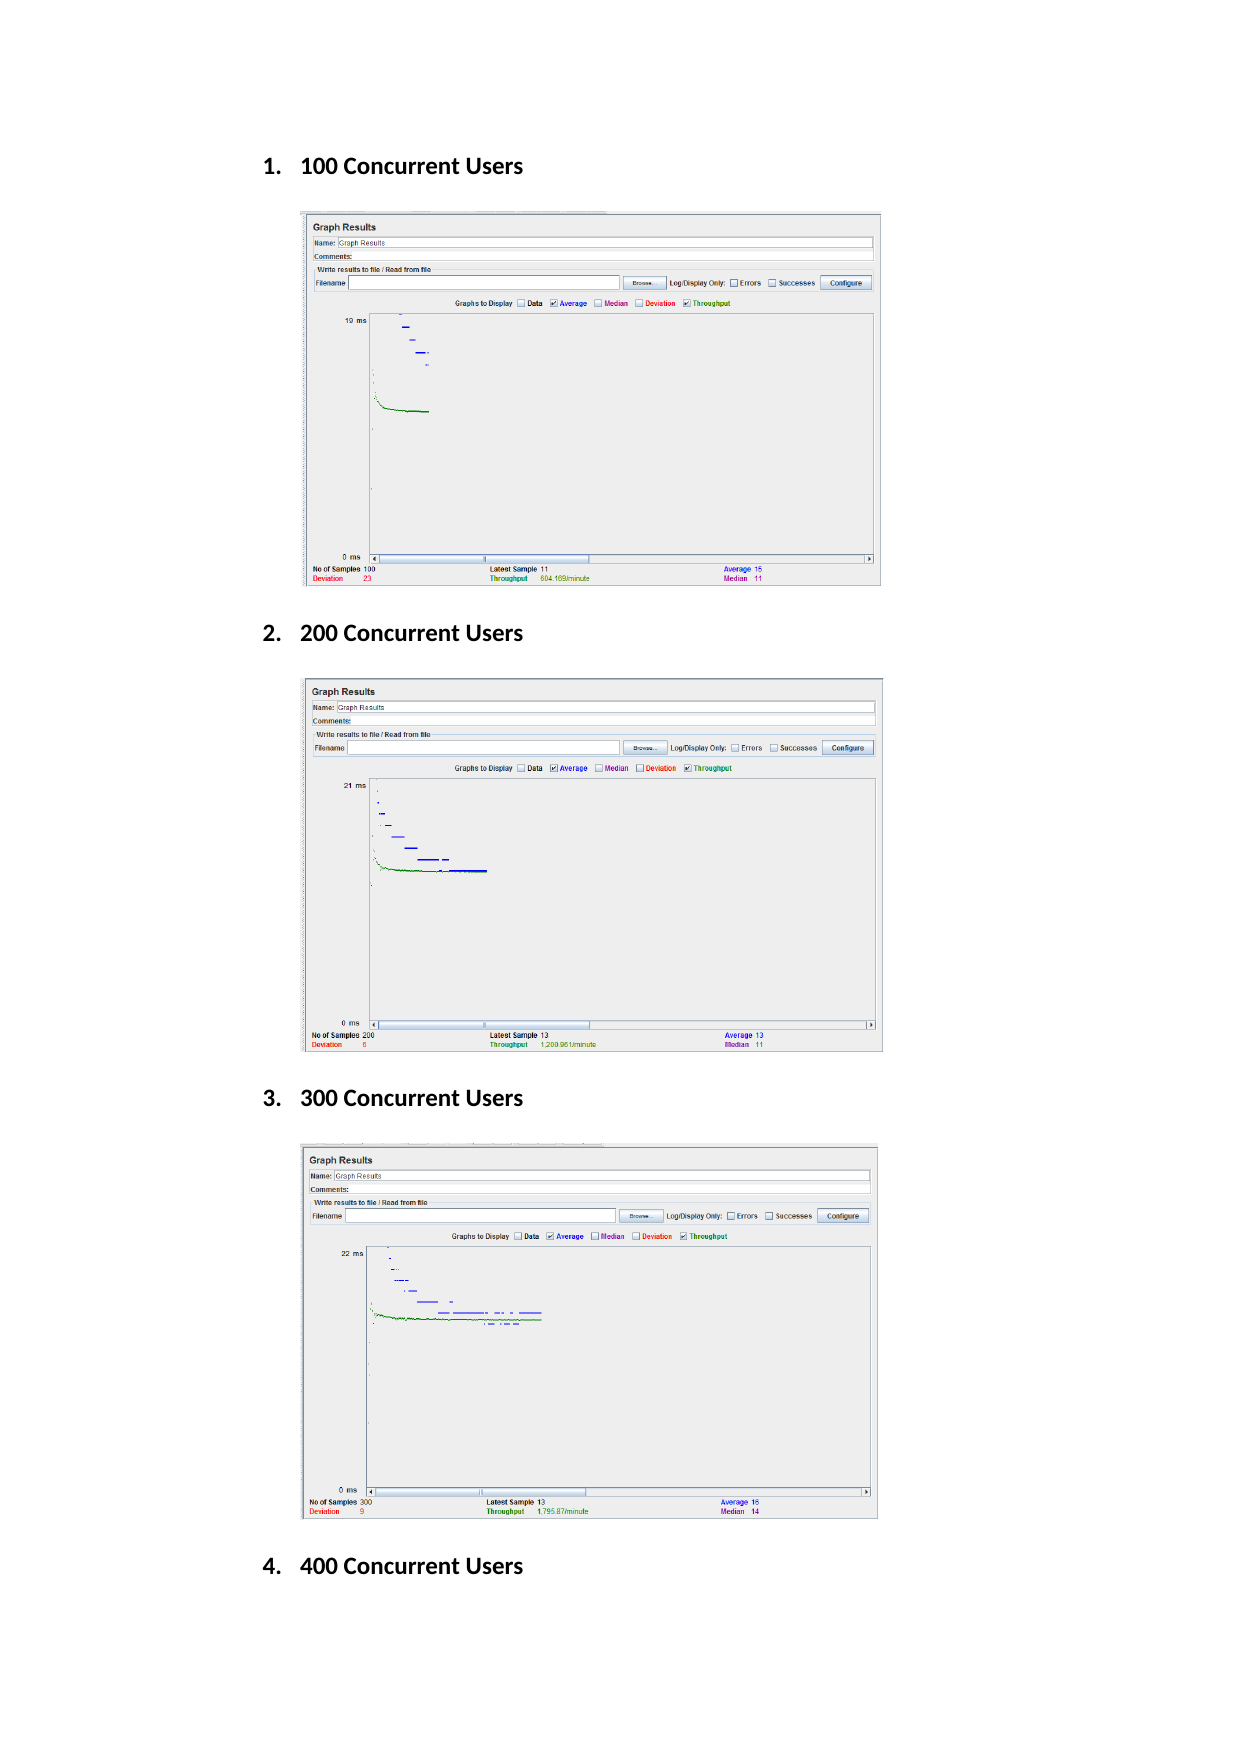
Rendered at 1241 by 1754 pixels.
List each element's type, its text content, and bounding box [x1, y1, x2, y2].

picture [300, 211, 882, 587]
list 100 Concurrent Users [262, 150, 1090, 181]
list 300 Concurrent Users [262, 1082, 1090, 1113]
list 400 Concurrent Users [262, 1550, 1090, 1580]
list 200 Concurrent Users [262, 617, 1090, 648]
picture [300, 678, 884, 1052]
picture [300, 1143, 879, 1520]
